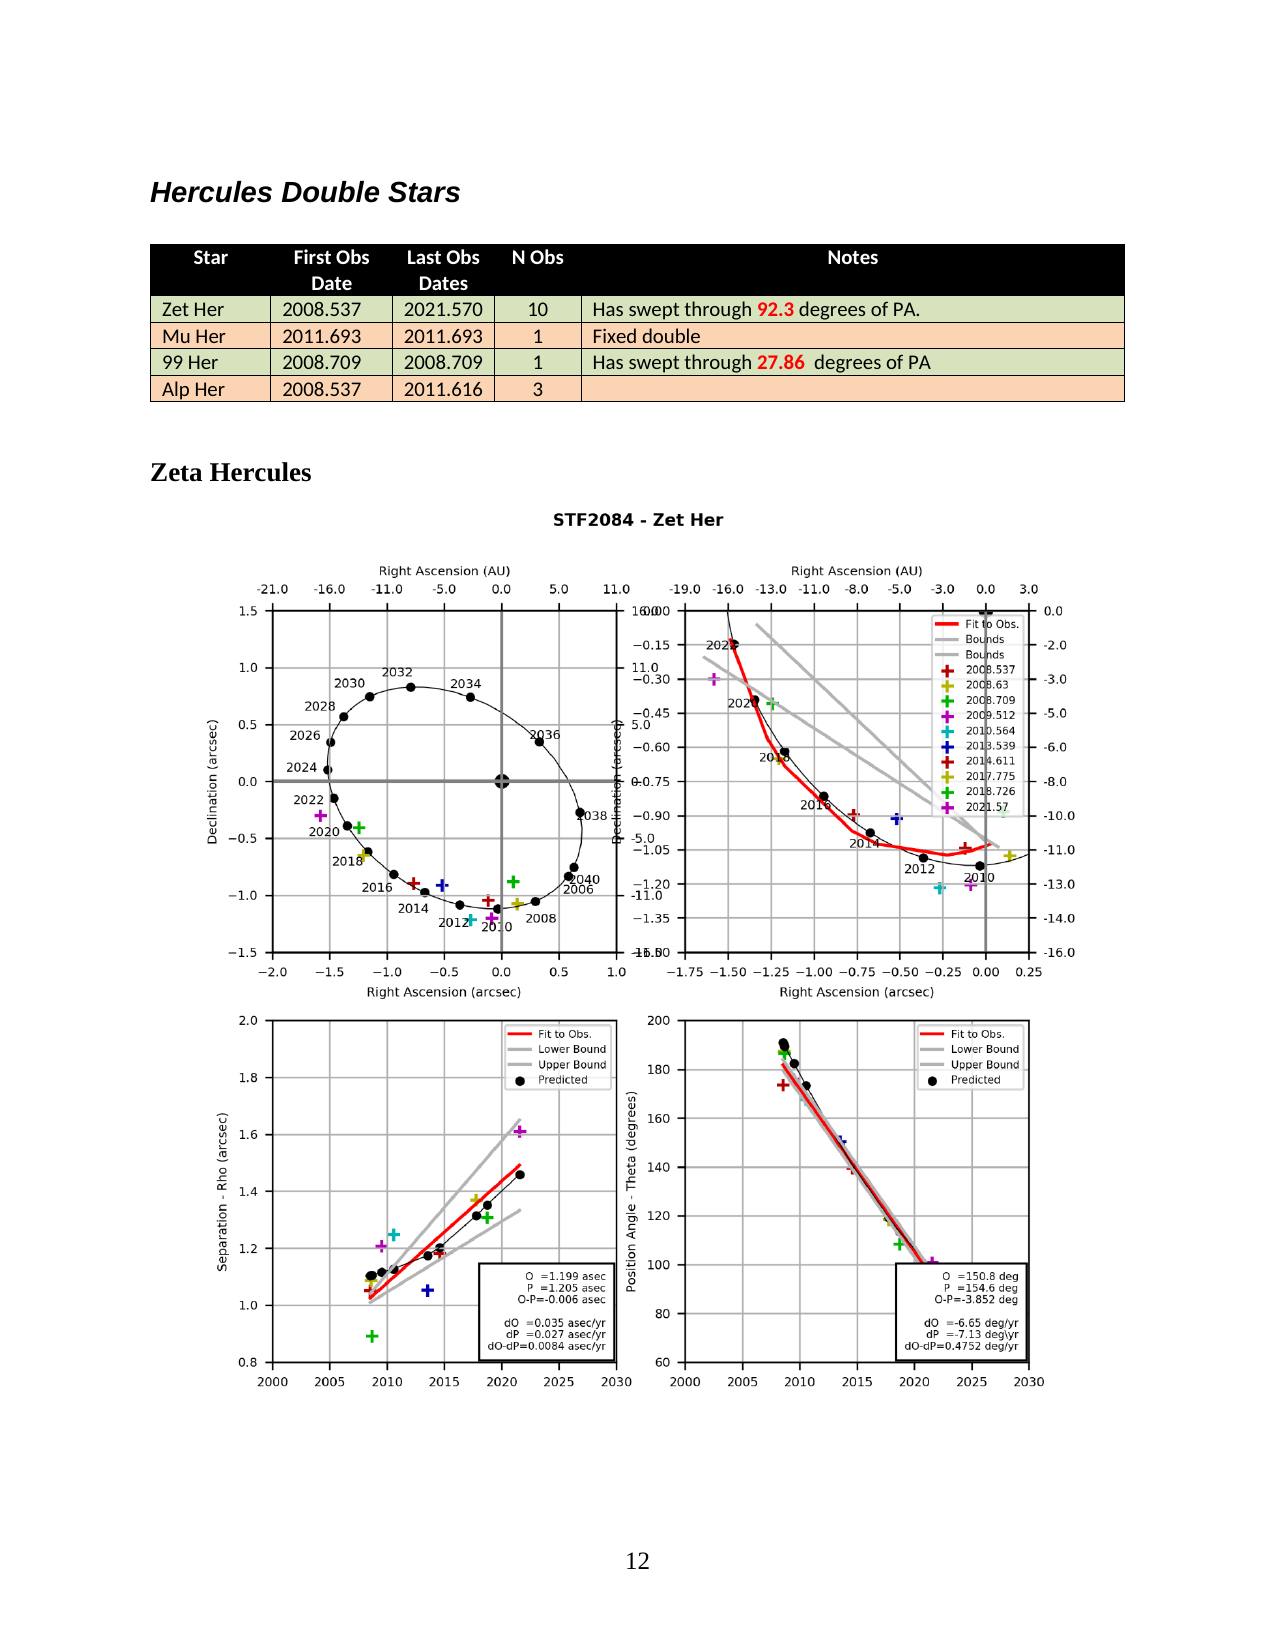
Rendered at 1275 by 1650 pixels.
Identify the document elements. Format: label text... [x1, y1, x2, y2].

table_header Star [151, 245, 270, 295]
picture [150, 493, 1125, 1469]
table_cell 2011.693 [271, 323, 392, 348]
subtitle Zeta Hercules [150, 456, 1125, 487]
table_cell 2021.570 [393, 296, 494, 322]
table_cell 2008.709 [271, 349, 392, 375]
table_cell 99 Her [151, 349, 270, 375]
table_cell 2008.537 [271, 376, 392, 401]
table_cell 10 [495, 296, 581, 322]
table_cell 3 [495, 376, 581, 401]
table_header N Obs [495, 245, 581, 295]
table_cell Alp Her [151, 376, 270, 401]
table_cell Zet Her [151, 296, 270, 322]
table_cell Has swept through 27.86 degrees of PA [582, 349, 1124, 375]
table_cell Fixed double [582, 323, 1124, 348]
table_cell 2008.537 [271, 296, 392, 322]
table_cell [582, 376, 1124, 401]
table_cell Has swept through 92.3 degrees of PA. [582, 296, 1124, 322]
table_cell 1 [495, 323, 581, 348]
table_cell 2011.616 [393, 376, 494, 401]
table_cell 1 [495, 349, 581, 375]
table_cell 2011.693 [393, 323, 494, 348]
table_cell 2008.709 [393, 349, 494, 375]
table_header Last Obs Dates [393, 245, 494, 295]
subtitle Hercules Double Stars [150, 175, 1125, 208]
table_cell Mu Her [151, 323, 270, 348]
table_header First Obs Date [271, 245, 392, 295]
table_header Notes [582, 245, 1124, 295]
